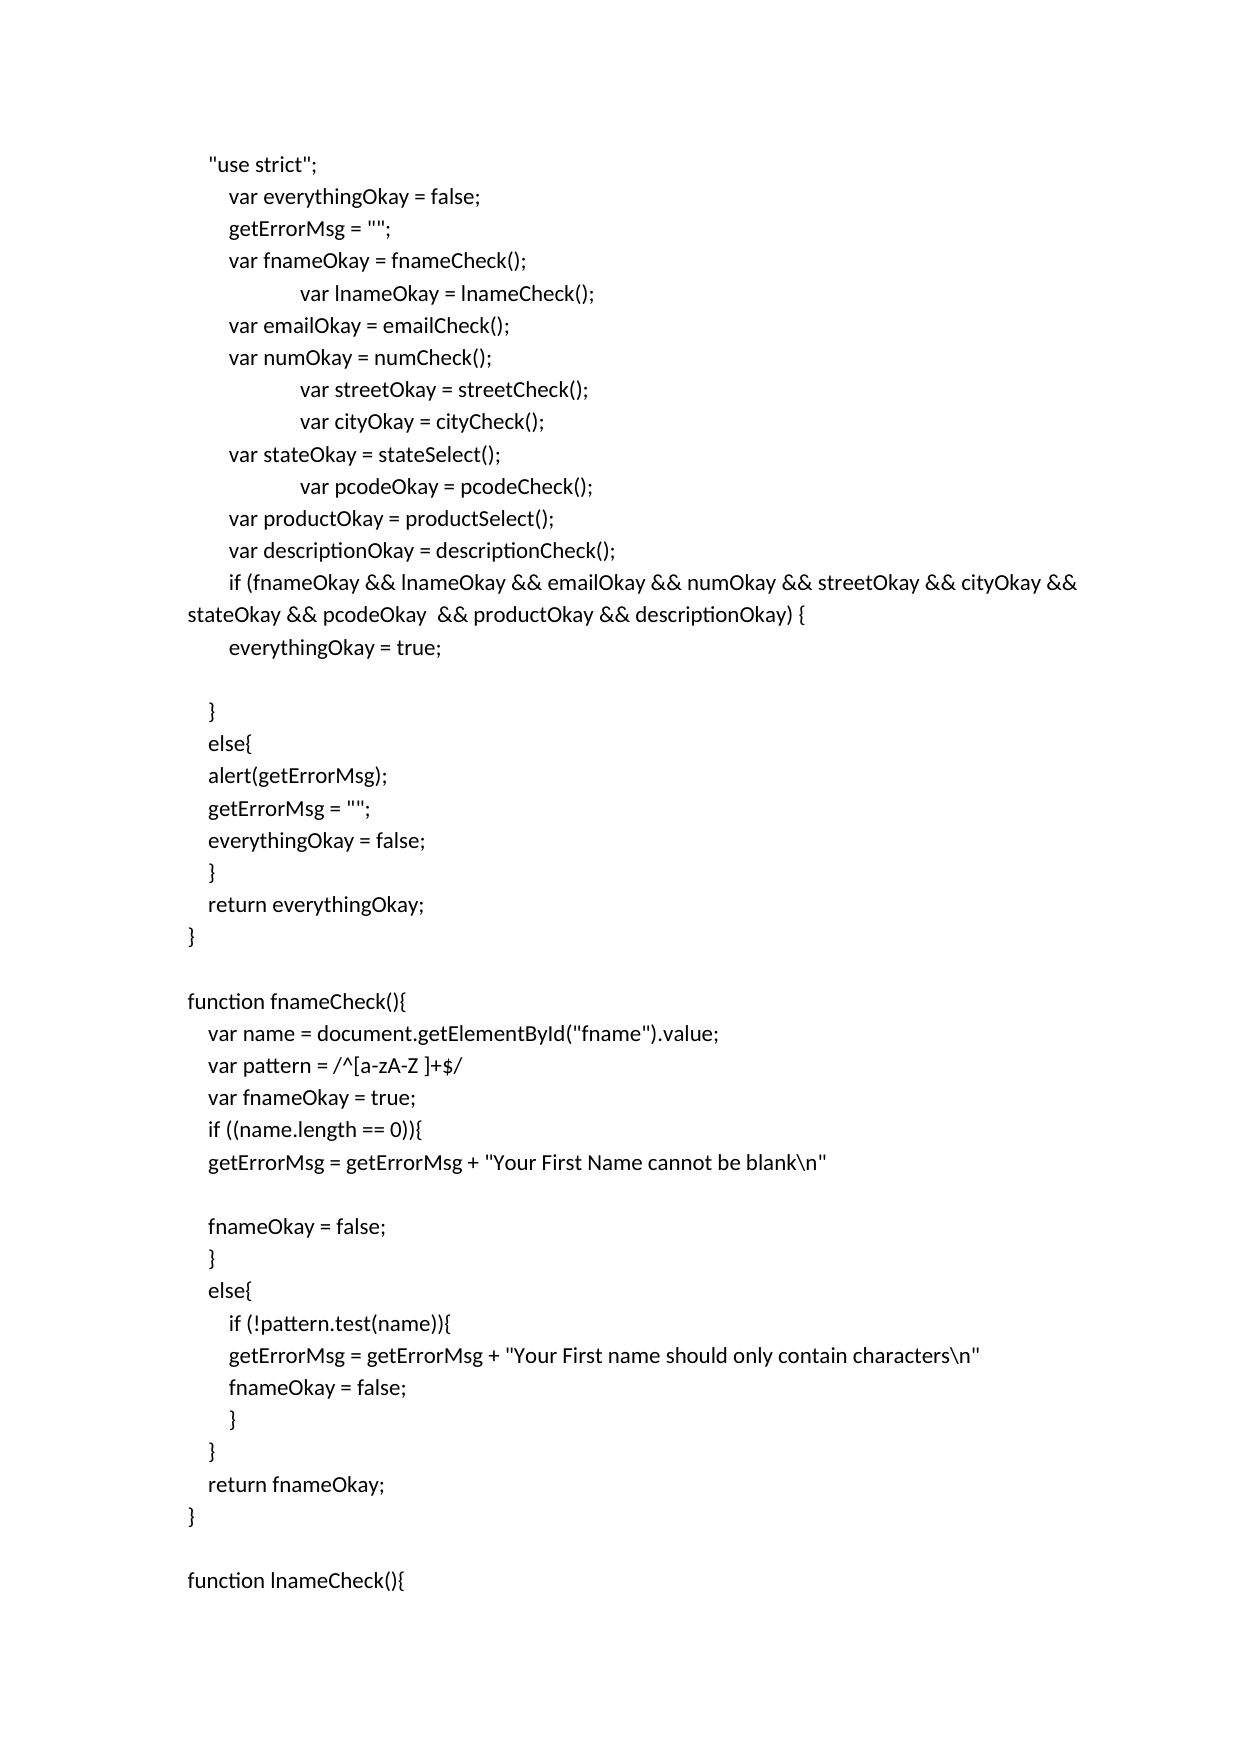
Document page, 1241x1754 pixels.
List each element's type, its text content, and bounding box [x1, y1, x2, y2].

list everythingOkay = true; [187, 633, 1090, 661]
list else{ [187, 729, 1090, 757]
list fnameOkay = false; [187, 1373, 1090, 1401]
list var everythingOkay = false; [187, 182, 1090, 210]
list } [187, 1502, 1090, 1530]
list if (fnameOkay && lnameOkay && emailOkay && numOkay && streetOkay && cityOkay && stateOkay && pcodeOkay && productOkay && descriptionOkay) { [187, 568, 1090, 629]
list getErrorMsg = getErrorMsg + "Your First name should only contain characters\n" [187, 1341, 1090, 1369]
list "use strict"; [187, 150, 1090, 178]
list else{ [187, 1277, 1090, 1304]
list } [187, 858, 1090, 886]
list var lnameOkay = lnameCheck(); [187, 279, 1090, 307]
list var fnameOkay = fnameCheck(); [187, 247, 1090, 274]
list var cityOkay = cityCheck(); [187, 407, 1090, 436]
list getErrorMsg = ""; [187, 214, 1090, 242]
list return everythingOkay; [187, 890, 1090, 918]
list if ((name.length == 0)){ [187, 1116, 1090, 1144]
list fnameOkay = false; [187, 1212, 1090, 1240]
list everythingOkay = false; [187, 826, 1090, 854]
list alert(getErrorMsg); [187, 762, 1090, 789]
list var numOkay = numCheck(); [187, 343, 1090, 371]
list if (!pattern.test(name)){ [187, 1309, 1090, 1337]
list function lnameCheck(){ [187, 1566, 1090, 1594]
list var emailOkay = emailCheck(); [187, 311, 1090, 339]
list } [187, 1405, 1090, 1433]
list } [187, 922, 1090, 951]
list var fnameOkay = true; [187, 1083, 1090, 1111]
list getErrorMsg = ""; [187, 794, 1090, 822]
list return fnameOkay; [187, 1470, 1090, 1498]
list var name = document.getElementById("fname").value; [187, 1019, 1090, 1047]
list var pcodeOkay = pcodeCheck(); [187, 472, 1090, 500]
list var streetOkay = streetCheck(); [187, 375, 1090, 403]
list getErrorMsg = getErrorMsg + "Your First Name cannot be blank\n" [187, 1148, 1090, 1176]
list } [187, 697, 1090, 725]
list var pattern = /^[a-zA-Z ]+$/ [187, 1051, 1090, 1079]
list function fnameCheck(){ [187, 987, 1090, 1015]
list var descriptionOkay = descriptionCheck(); [187, 536, 1090, 564]
list } [187, 1244, 1090, 1272]
list var stateOkay = stateSelect(); [187, 440, 1090, 468]
list } [187, 1437, 1090, 1466]
list var productOkay = productSelect(); [187, 504, 1090, 532]
